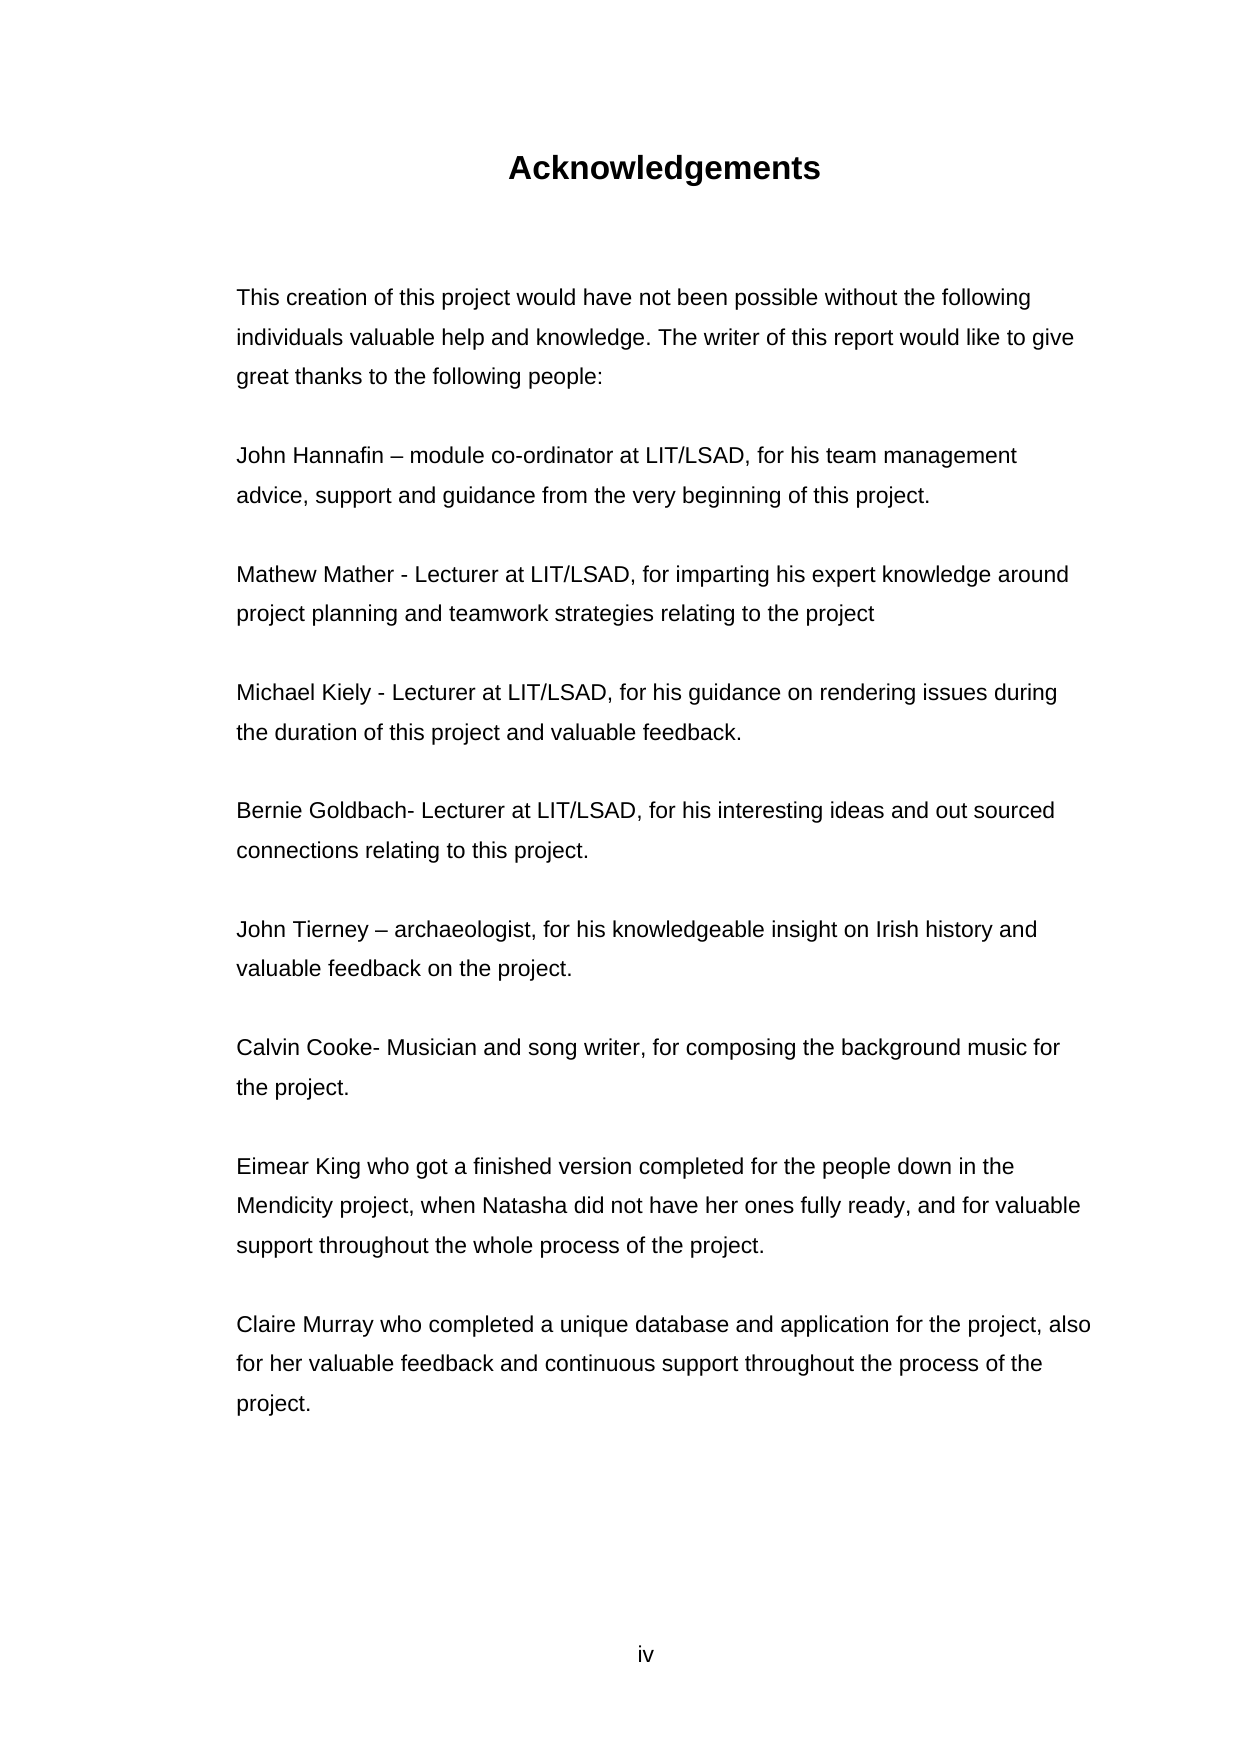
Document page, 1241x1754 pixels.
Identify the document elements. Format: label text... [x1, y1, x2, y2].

text Signed: ___________________________________ Date:_________Acknowledgements [236, 148, 1092, 186]
text This creation of this project would have not been possible without the following individuals valuable help and knowledge. The writer of this report would like to give great thanks to the following people: [236, 284, 1092, 389]
text Michael Kiely - Lecturer at LIT/LSAD, for his guidance on rendering issues during the duration of this project and valuable feedback. [236, 679, 1092, 745]
text Claire Murray who completed a unique database and application for the project, also for her valuable feedback and continuous support throughout the process of the project. [236, 1311, 1092, 1416]
text Calvin Cooke- Musician and song writer, for composing the background music for the project. [236, 1034, 1092, 1100]
text Eimear King who got a finished version completed for the people down in the Mendicity project, when Natasha did not have her ones fully ready, and for valuable support throughout the whole process of the project. [236, 1153, 1092, 1258]
text John Tierney – archaeologist, for his knowledgeable insight on Irish history and valuable feedback on the project. [236, 916, 1092, 982]
text Bernie Goldbach- Lecturer at LIT/LSAD, for his interesting ideas and out sourced connections relating to this project. [236, 797, 1092, 863]
text Mathew Mather - Lecturer at LIT/LSAD, for imparting his expert knowledge around project planning and teamwork strategies relating to the project [236, 561, 1092, 626]
text John Hannafin – module co-ordinator at LIT/LSAD, for his team management advice, support and guidance from the very beginning of this project. [236, 442, 1092, 508]
